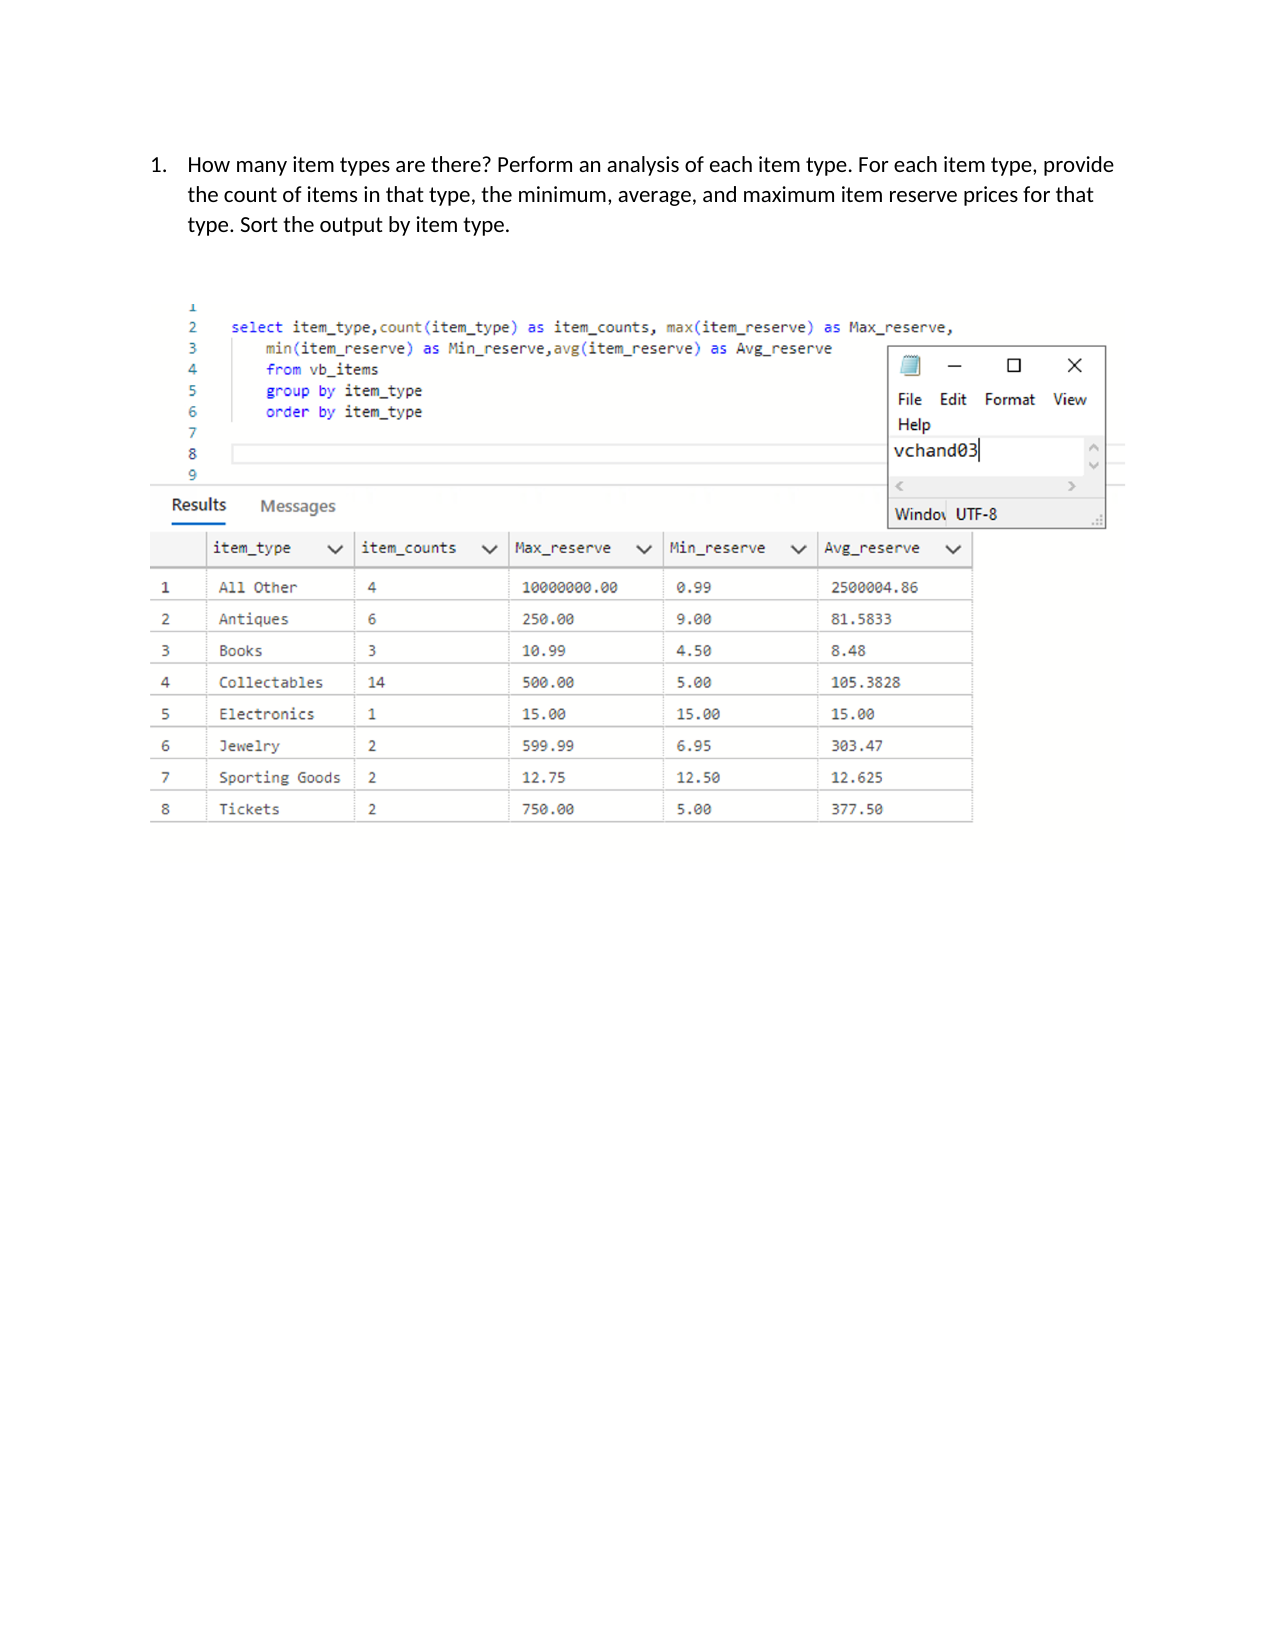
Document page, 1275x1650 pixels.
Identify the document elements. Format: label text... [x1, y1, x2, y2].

list How many item types are there? Perform an analysis of each item type. For each item type, provide the count of items in that type, the minimum, average, and maximum item reserve prices for that type. Sort the output by item type. [150, 150, 1125, 238]
picture [150, 304, 1125, 863]
